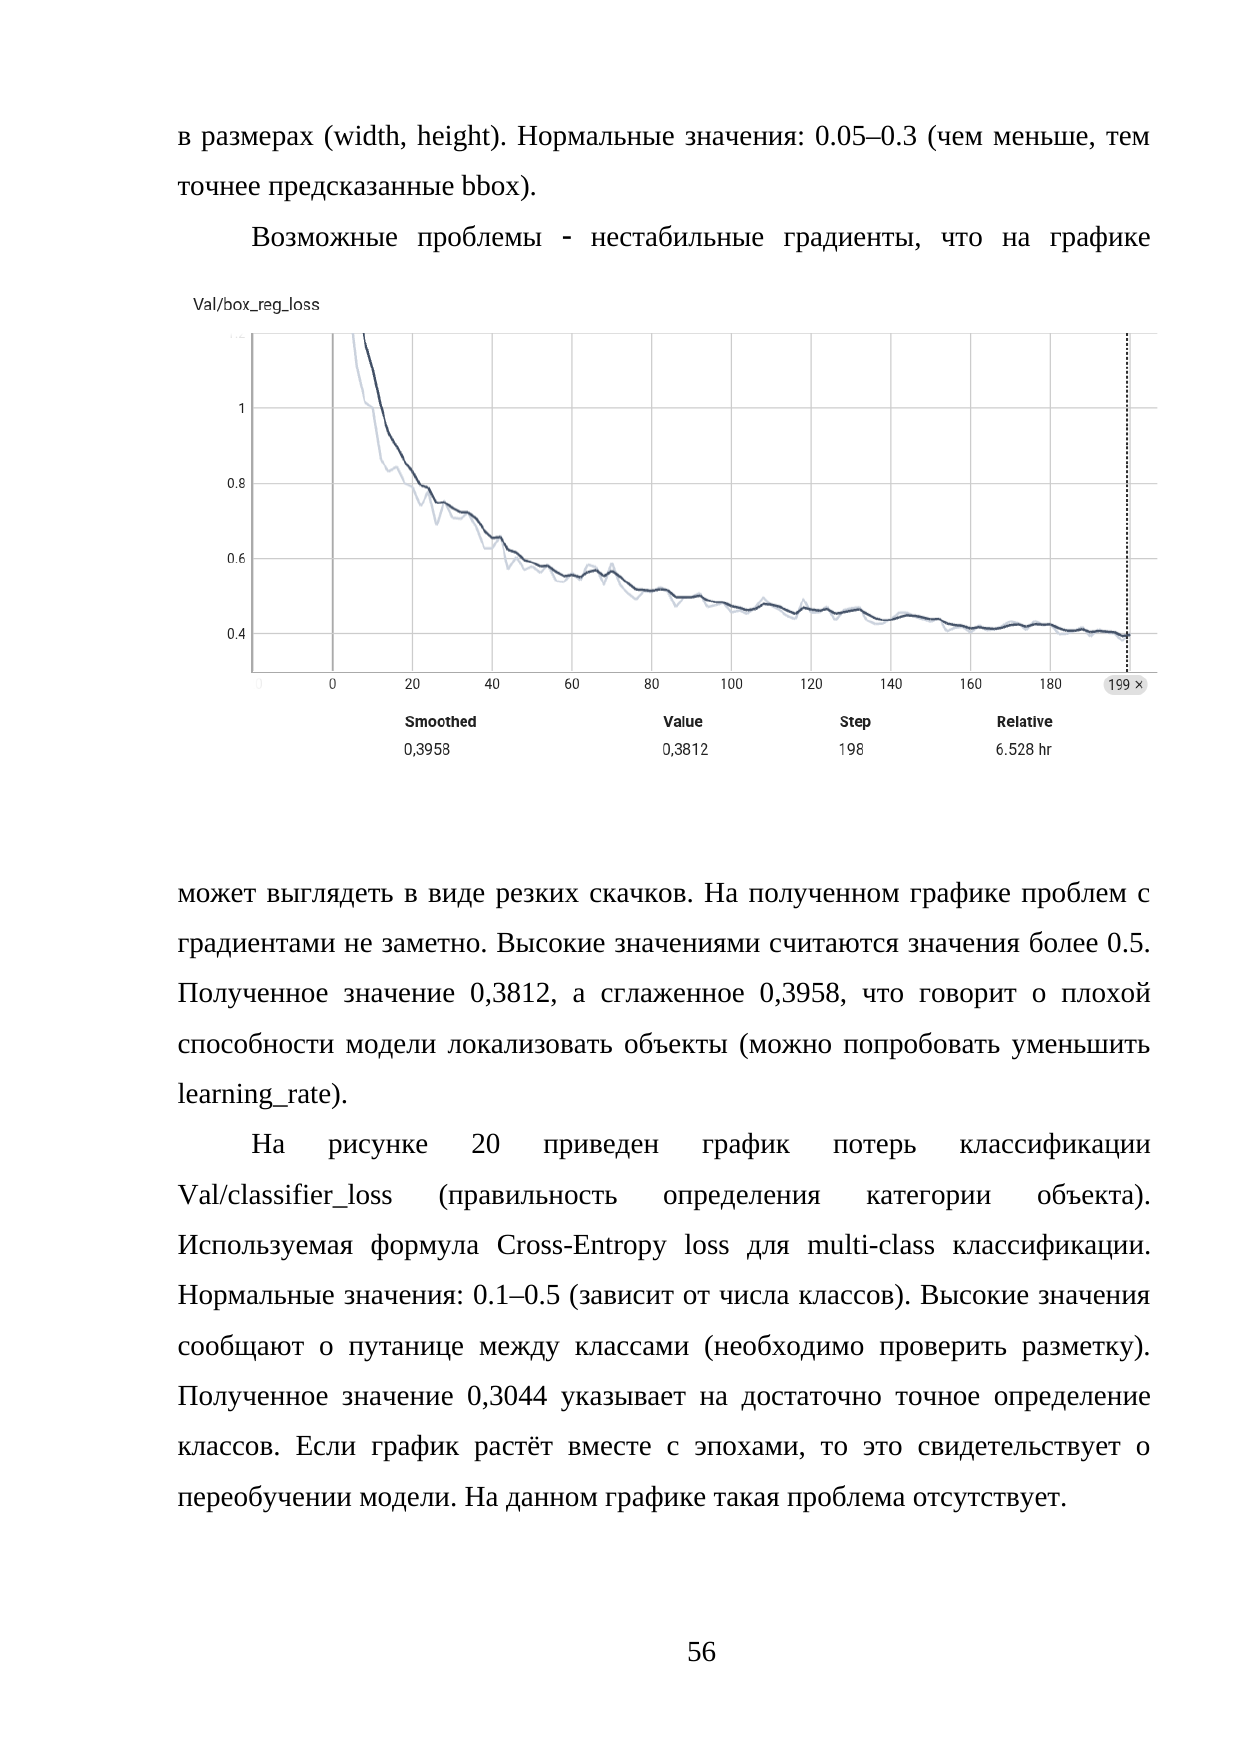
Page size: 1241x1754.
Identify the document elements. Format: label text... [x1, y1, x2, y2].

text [177, 118, 1152, 202]
text На рисунке 20 приведен график потерь классификации Val/classifier_loss (правильность определения категории объекта). Используемая формула Cross-Entropy loss для multi-class классификации. Нормальные значения: 0.1–0.5 (зависит от числа классов). Высокие значения сообщают о путанице между классами (необходимо проверить разметку). Полученное значение 0,3044 указывает на достаточно точное определение классов. Если график растёт вместе с эпохами, то это свидетельствует о переобучении модели. На данном графике такая проблема отсутствует. [177, 1127, 1152, 1512]
picture [186, 290, 1157, 772]
